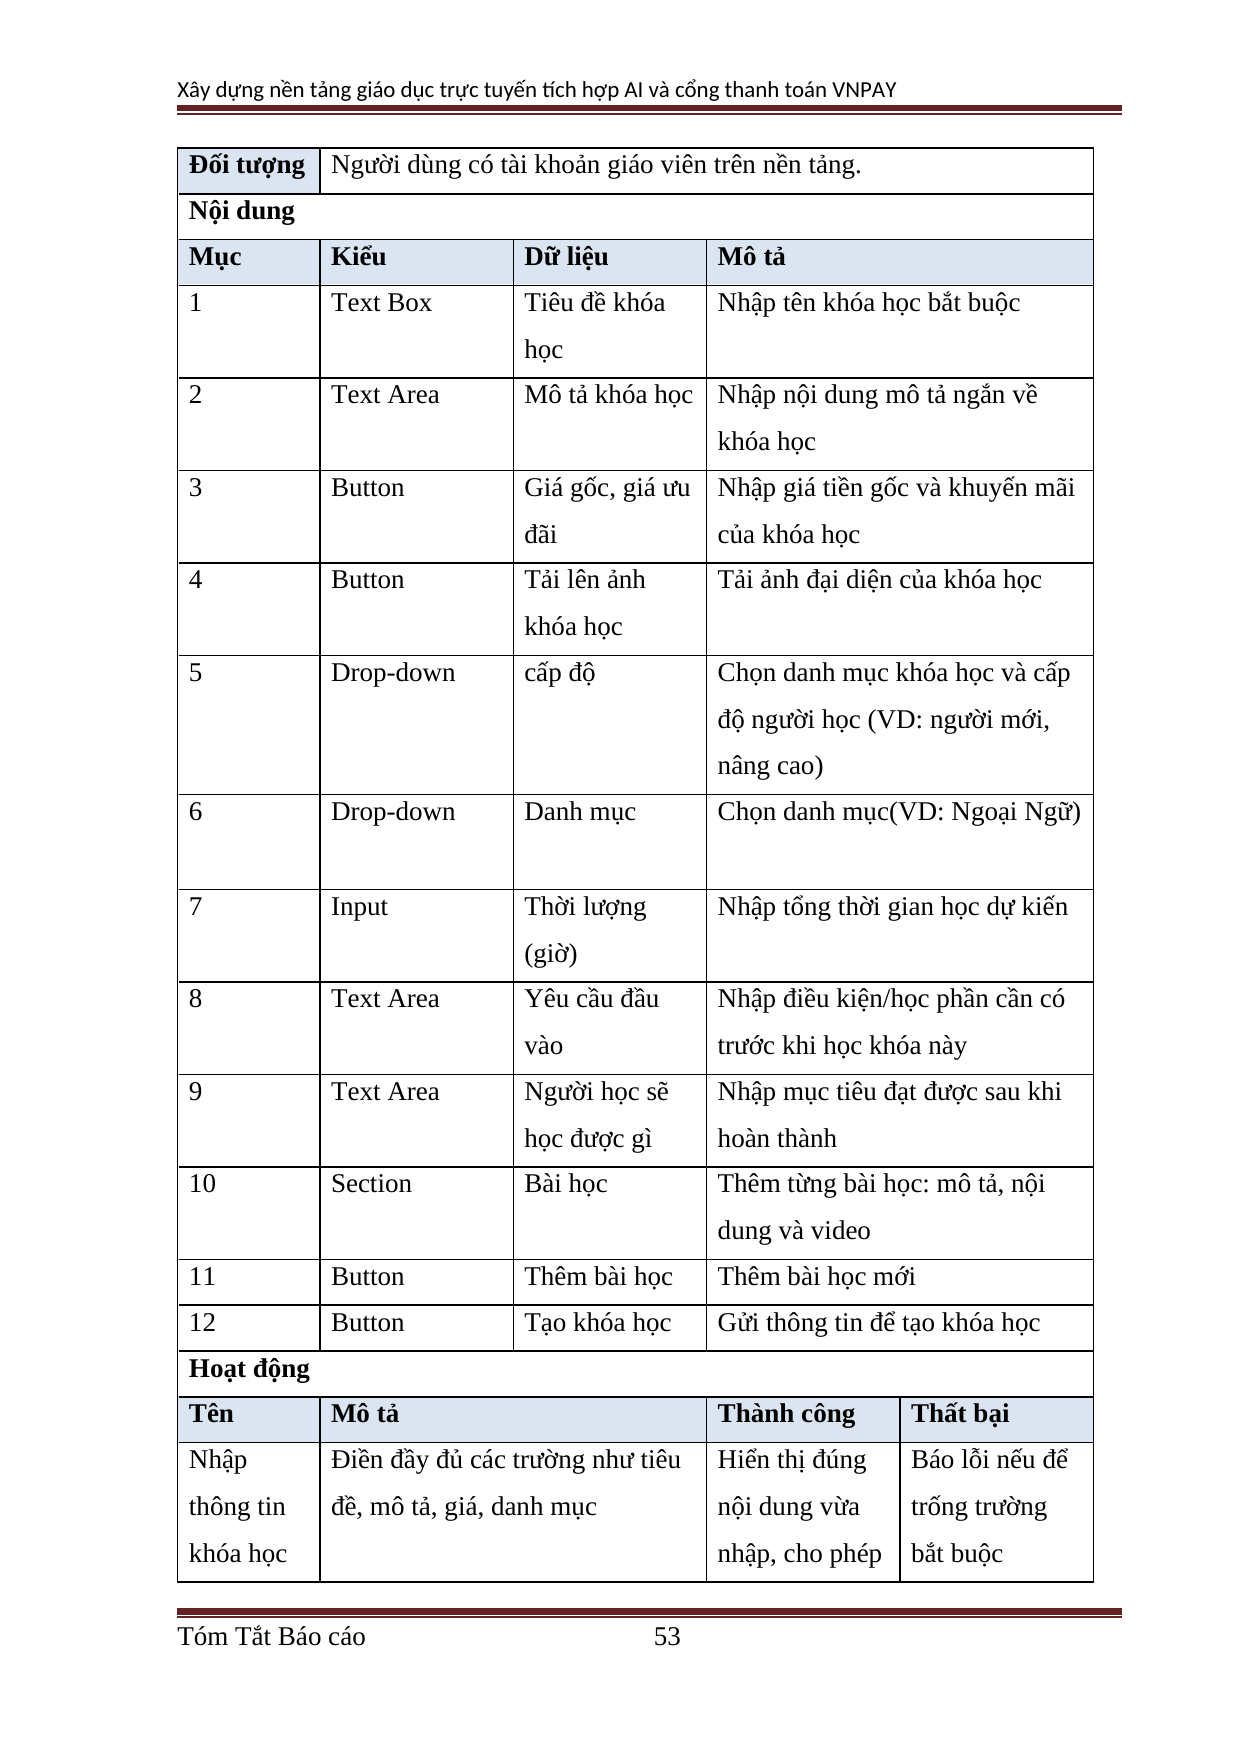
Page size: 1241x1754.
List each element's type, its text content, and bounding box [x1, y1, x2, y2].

table_cell Mục [178, 240, 319, 284]
table_cell Thời lượng (giờ) [514, 890, 706, 981]
table_cell cấp độ [514, 656, 706, 794]
table_cell Dữ liệu [514, 240, 706, 284]
table_cell Yêu cầu đầu vào [514, 983, 706, 1073]
table_cell 8 [178, 982, 319, 1073]
table_cell 2 [178, 378, 319, 469]
table_cell Text Box [321, 286, 513, 377]
table_cell 7 [178, 890, 319, 981]
table_cell Button [321, 1260, 513, 1304]
table_cell Drop-down [321, 656, 513, 794]
table_cell Tên [178, 1397, 319, 1442]
table_cell Người dùng có tài khoản giáo viên trên nền tảng. [321, 149, 1093, 193]
table_cell 9 [178, 1075, 319, 1166]
table_cell 4 [178, 563, 319, 654]
table_cell Nhập mục tiêu đạt được sau khi hoàn thành [707, 1075, 1093, 1166]
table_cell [707, 1443, 899, 1581]
table_cell Tạo khóa học [514, 1306, 706, 1350]
table_cell Giá gốc, giá ưu đãi [514, 471, 706, 562]
table_cell Tải ảnh đại diện của khóa học [707, 564, 1093, 654]
table_cell Nhập điều kiện/học phần cần có trước khi học khóa này [707, 983, 1093, 1073]
table_cell Hoạt động [178, 1351, 1093, 1396]
table_cell 11 [178, 1260, 319, 1304]
table_cell Button [321, 564, 513, 654]
table_cell 12 [178, 1305, 319, 1350]
table_cell Người học sẽ học được gì [514, 1075, 706, 1166]
table_cell 3 [178, 471, 319, 562]
table_cell Đối tượng [178, 149, 319, 193]
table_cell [178, 1443, 319, 1581]
table_cell Section [321, 1168, 513, 1258]
table_cell Mô tả khóa học [514, 379, 706, 469]
table_cell Thêm bài học [514, 1260, 706, 1304]
table_cell Button [321, 1306, 513, 1350]
table_cell Text Area [321, 379, 513, 469]
table_cell Tải lên ảnh khóa học [514, 564, 706, 654]
table_cell 5 [178, 656, 319, 794]
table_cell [901, 1443, 1093, 1581]
table_cell Thất bại [901, 1398, 1093, 1442]
table_cell Chọn danh mục(VD: Ngoại Ngữ) [707, 795, 1093, 888]
table_cell Nhập tổng thời gian học dự kiến [707, 890, 1093, 981]
table_cell Text Area [321, 1075, 513, 1166]
table_cell Button [321, 471, 513, 562]
table_cell Mô tả [707, 240, 1093, 284]
table_cell Nội dung [178, 194, 1093, 239]
table_cell Kiểu [321, 240, 513, 284]
table_cell Danh mục [514, 795, 706, 888]
table_cell Thành công [707, 1398, 899, 1442]
table_cell Nhập tên khóa học bắt buộc [707, 286, 1093, 377]
table_cell Input [321, 890, 513, 981]
table_cell 10 [178, 1167, 319, 1258]
table_cell 6 [178, 795, 319, 888]
table_cell Chọn danh mục khóa học và cấp độ người học (VD: người mới, nâng cao) [707, 656, 1093, 794]
table_cell Nhập nội dung mô tả ngắn về khóa học [707, 379, 1093, 469]
table_cell Thêm từng bài học: mô tả, nội dung và video [707, 1168, 1093, 1258]
table_cell Drop-down [321, 795, 513, 888]
table_cell Tiêu đề khóa học [514, 286, 706, 377]
table_cell Thêm bài học mới [707, 1260, 1093, 1304]
table_cell Text Area [321, 983, 513, 1073]
table_cell Gửi thông tin để tạo khóa học [707, 1306, 1093, 1350]
table_cell Nhập giá tiền gốc và khuyến mãi của khóa học [707, 471, 1093, 562]
table_cell Mô tả [321, 1398, 706, 1442]
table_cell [321, 1443, 706, 1581]
table_cell 1 [178, 286, 319, 377]
table_cell Bài học [514, 1168, 706, 1258]
